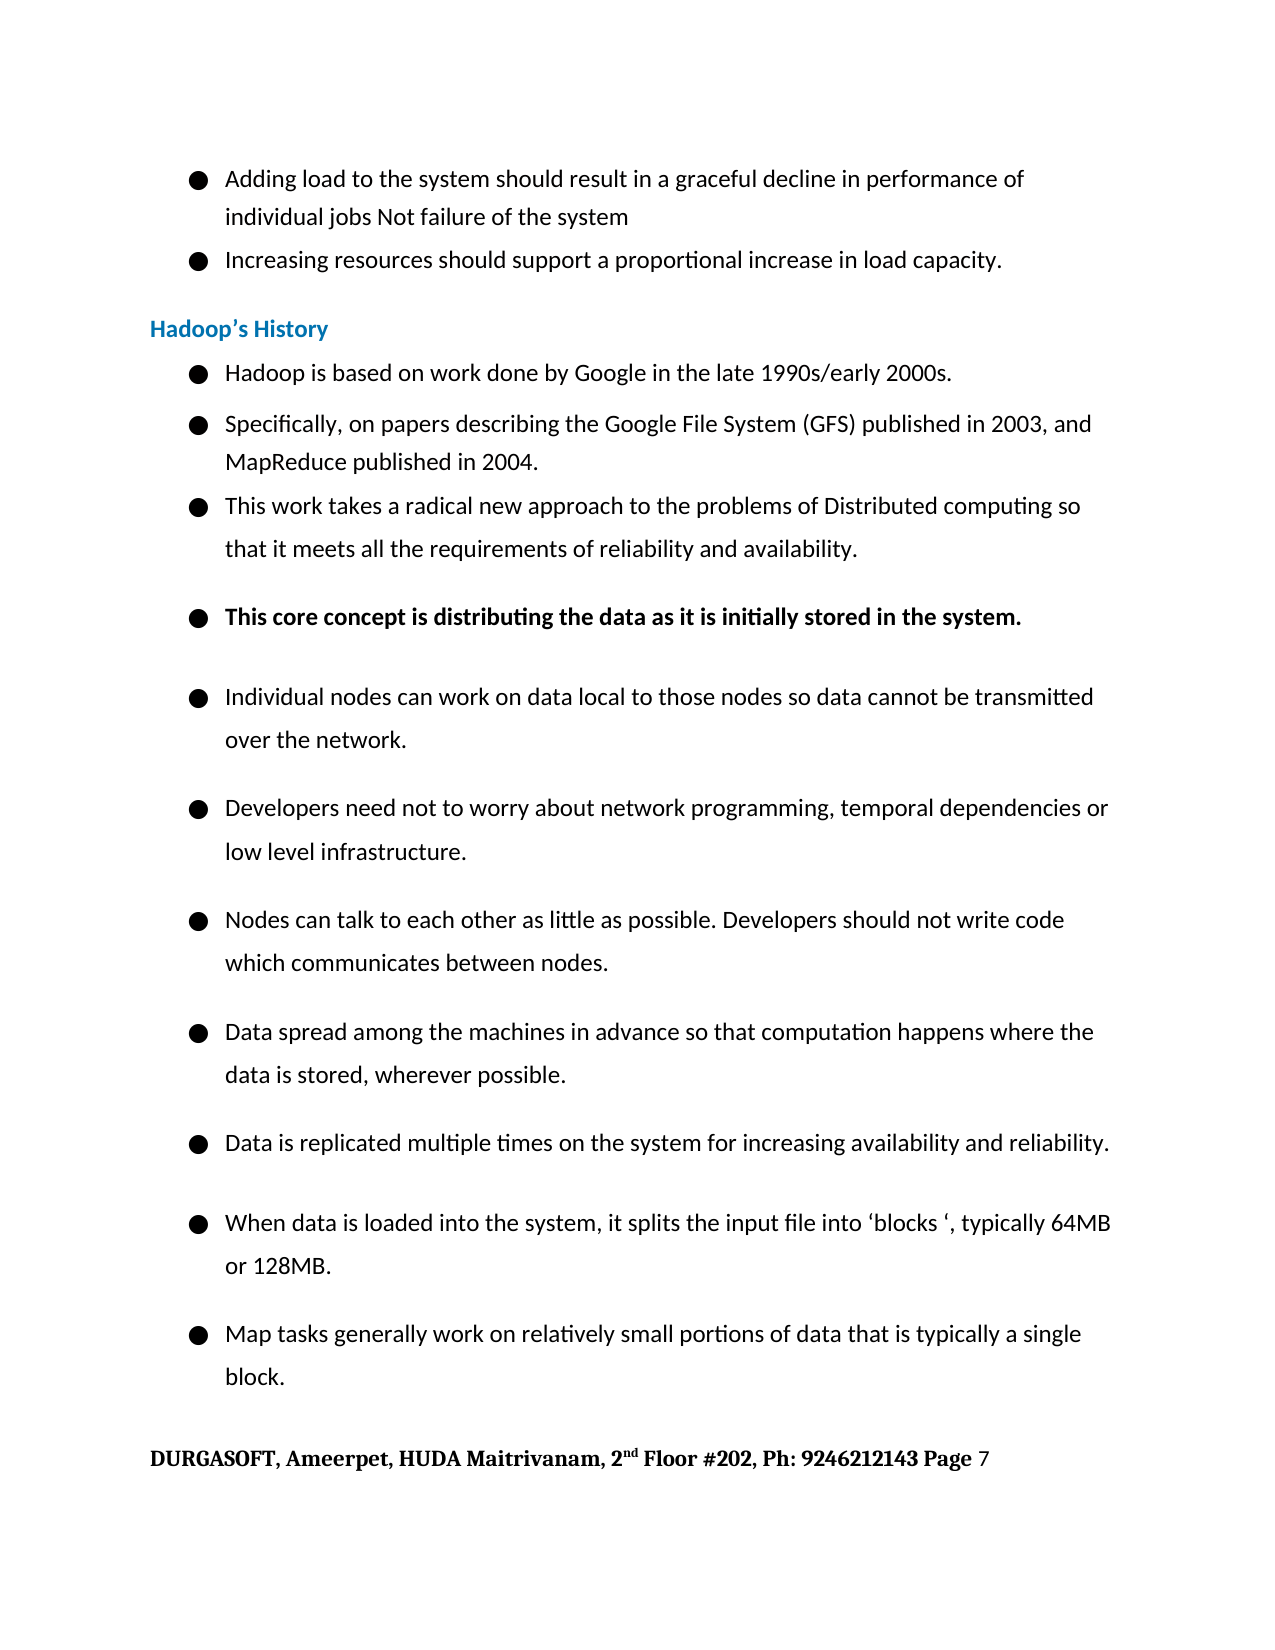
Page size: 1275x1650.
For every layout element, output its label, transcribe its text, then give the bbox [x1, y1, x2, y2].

list Nodes can talk to each other as little as possible. Developers should not write code which communicates between nodes. [187, 891, 1125, 978]
list Hadoop is based on work done by Google in the late 1990s/early 2000s. [187, 344, 1125, 395]
list This core concept is distributing the data as it is initially stored in the system. [187, 589, 1125, 640]
list Developers need not to worry about network programming, temporal dependencies or low level infrastructure. [187, 780, 1125, 866]
list Map tasks generally work on relatively small portions of data that is typically a single block. [187, 1306, 1125, 1392]
list Data is replicated multiple times on the system for increasing availability and reliability. [187, 1114, 1125, 1166]
list When data is loaded into the system, it splits the input file into ‘blocks ‘, typically 64MB or 128MB. [187, 1194, 1125, 1281]
list Specifically, on papers describing the Google File System (GFS) published in 2003, and MapReduce published in 2004. [187, 395, 1125, 477]
text Hadoop’s History [150, 313, 1125, 344]
list Adding load to the system should result in a graceful decline in performance of individual jobs Not failure of the system [187, 150, 1125, 232]
list Individual nodes can work on data local to those nodes so data cannot be transmitted over the network. [187, 668, 1125, 754]
list Data spread among the machines in advance so that computation happens where the data is stored, wherever possible. [187, 1003, 1125, 1089]
list Increasing resources should support a proportional increase in load capacity. [187, 232, 1125, 283]
list This work takes a radical new approach to the problems of Distributed computing so that it meets all the requirements of reliability and availability. [187, 477, 1125, 563]
